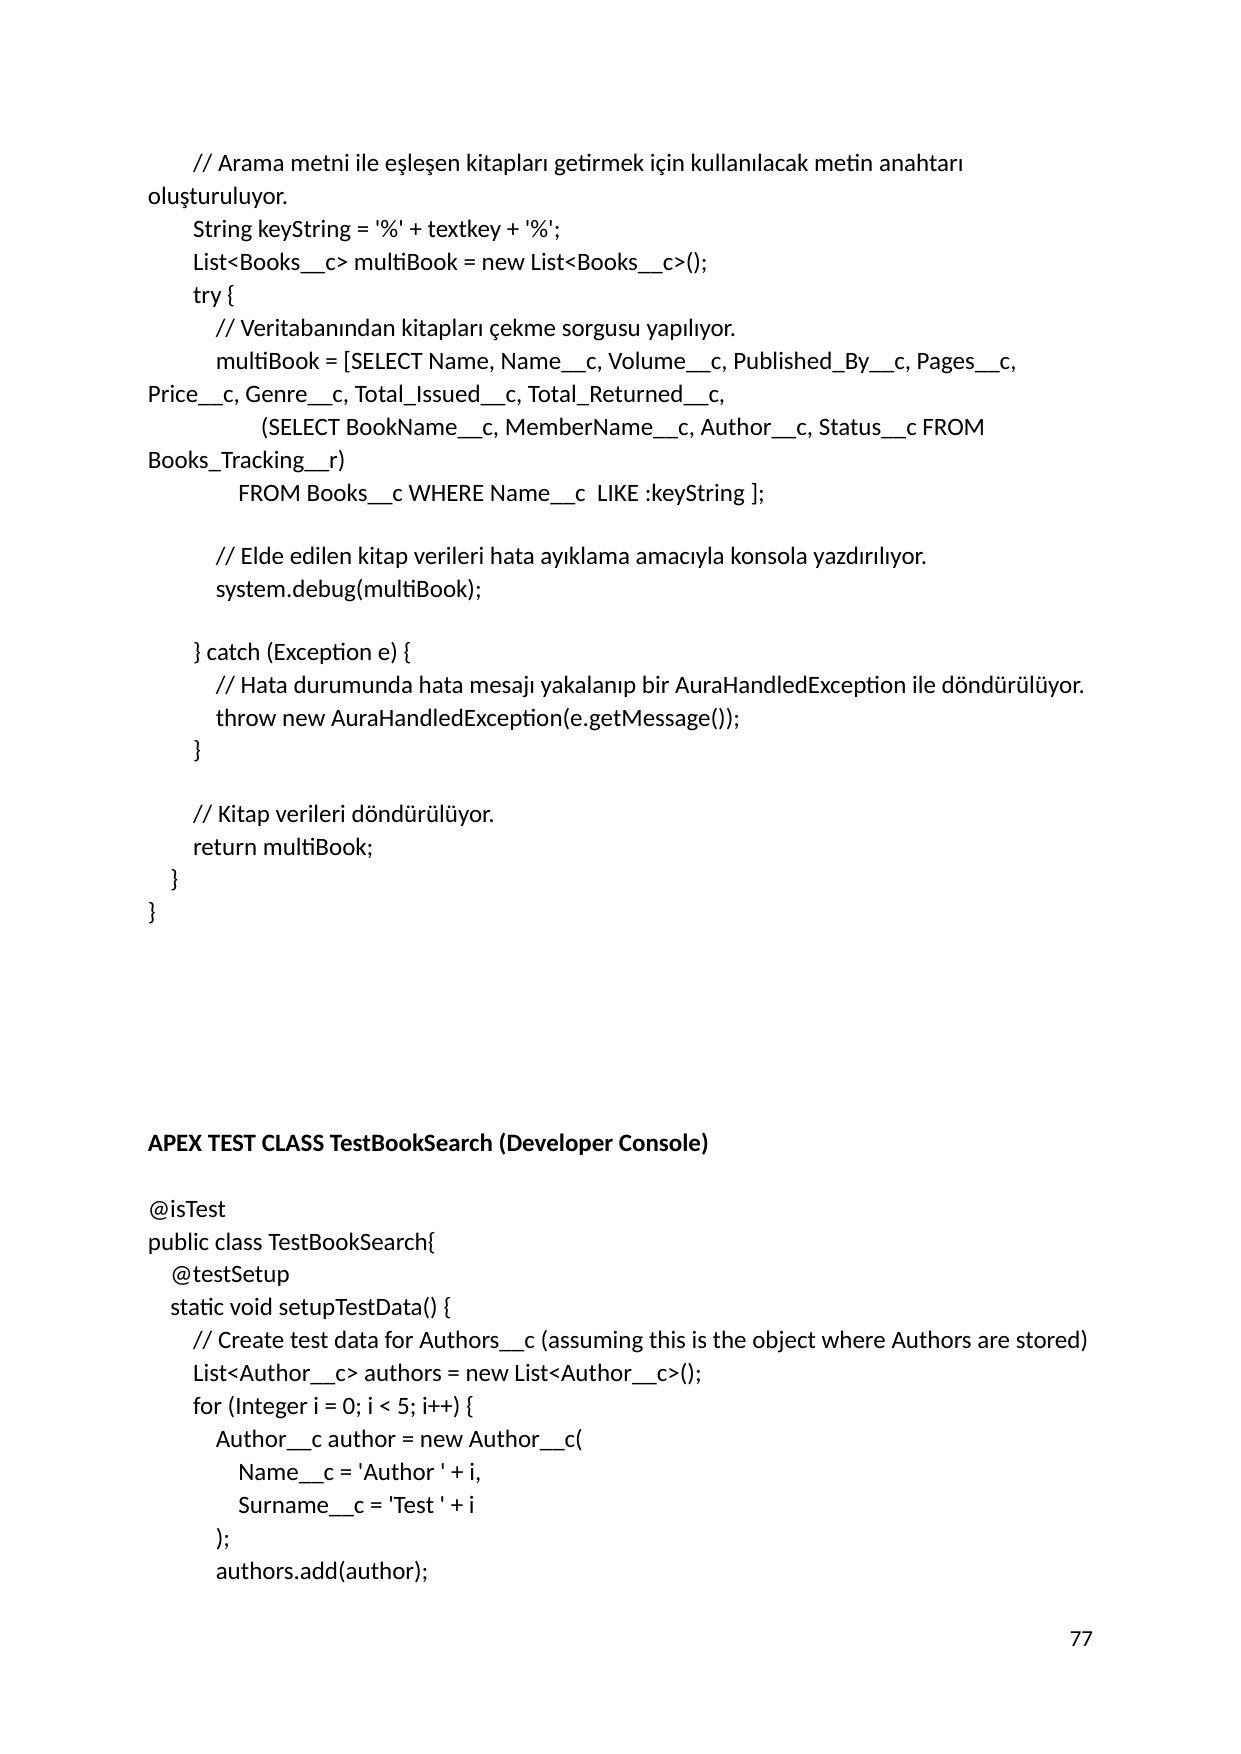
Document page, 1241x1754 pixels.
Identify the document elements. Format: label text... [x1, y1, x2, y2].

text // Hata durumunda hata mesajı yakalanıp bir AuraHandledException ile döndürülüyor. [148, 669, 1093, 699]
text // Arama metni ile eşleşen kitapları getirmek için kullanılacak metin anahtarı oluşturuluyor. [148, 148, 1093, 211]
text Name__c = 'Author ' + i, [148, 1456, 1093, 1487]
text List<Author__c> authors = new List<Author__c>(); [148, 1357, 1093, 1388]
text Author__c author = new Author__c( [148, 1423, 1093, 1454]
text String keyString = '%' + textkey + '%'; [148, 213, 1093, 244]
text // Elde edilen kitap verileri hata ayıklama amacıyla konsola yazdırılıyor. [148, 540, 1093, 570]
text system.debug(multiBook); [148, 573, 1093, 603]
text try { [148, 279, 1093, 310]
text @isTest [148, 1193, 1093, 1223]
text } [148, 864, 1093, 894]
text // Kitap verileri döndürülüyor. [148, 798, 1093, 828]
text FROM Books__c WHERE Name__c LIKE :keyString ]; [148, 477, 1093, 507]
text APEX TEST CLASS TestBookSearch (Developer Console) [148, 1127, 1093, 1157]
text authors.add(author); [148, 1555, 1093, 1585]
text Surname__c = 'Test ' + i [148, 1489, 1093, 1519]
text ); [148, 1522, 1093, 1552]
text // Create test data for Authors__c (assuming this is the object where Authors are stored) [148, 1324, 1093, 1355]
text List<Books__c> multiBook = new List<Books__c>(); [148, 246, 1093, 277]
text throw new AuraHandledException(e.getMessage()); [148, 702, 1093, 732]
text } catch (Exception e) { [148, 636, 1093, 666]
text // Veritabanından kitapları çekme sorgusu yapılıyor. [148, 312, 1093, 343]
text @testSetup [148, 1259, 1093, 1289]
text for (Integer i = 0; i < 5; i++) { [148, 1390, 1093, 1421]
text multiBook = [SELECT Name, Name__c, Volume__c, Published_By__c, Pages__c, Price__c, Genre__c, Total_Issued__c, Total_Returned__c, [148, 345, 1093, 408]
text public class TestBookSearch{ [148, 1226, 1093, 1256]
text return multiBook; [148, 831, 1093, 861]
text static void setupTestData() { [148, 1292, 1093, 1322]
text } [148, 897, 1093, 927]
text (SELECT BookName__c, MemberName__c, Author__c, Status__c FROM Books_Tracking__r) [148, 411, 1093, 474]
text } [148, 735, 1093, 765]
